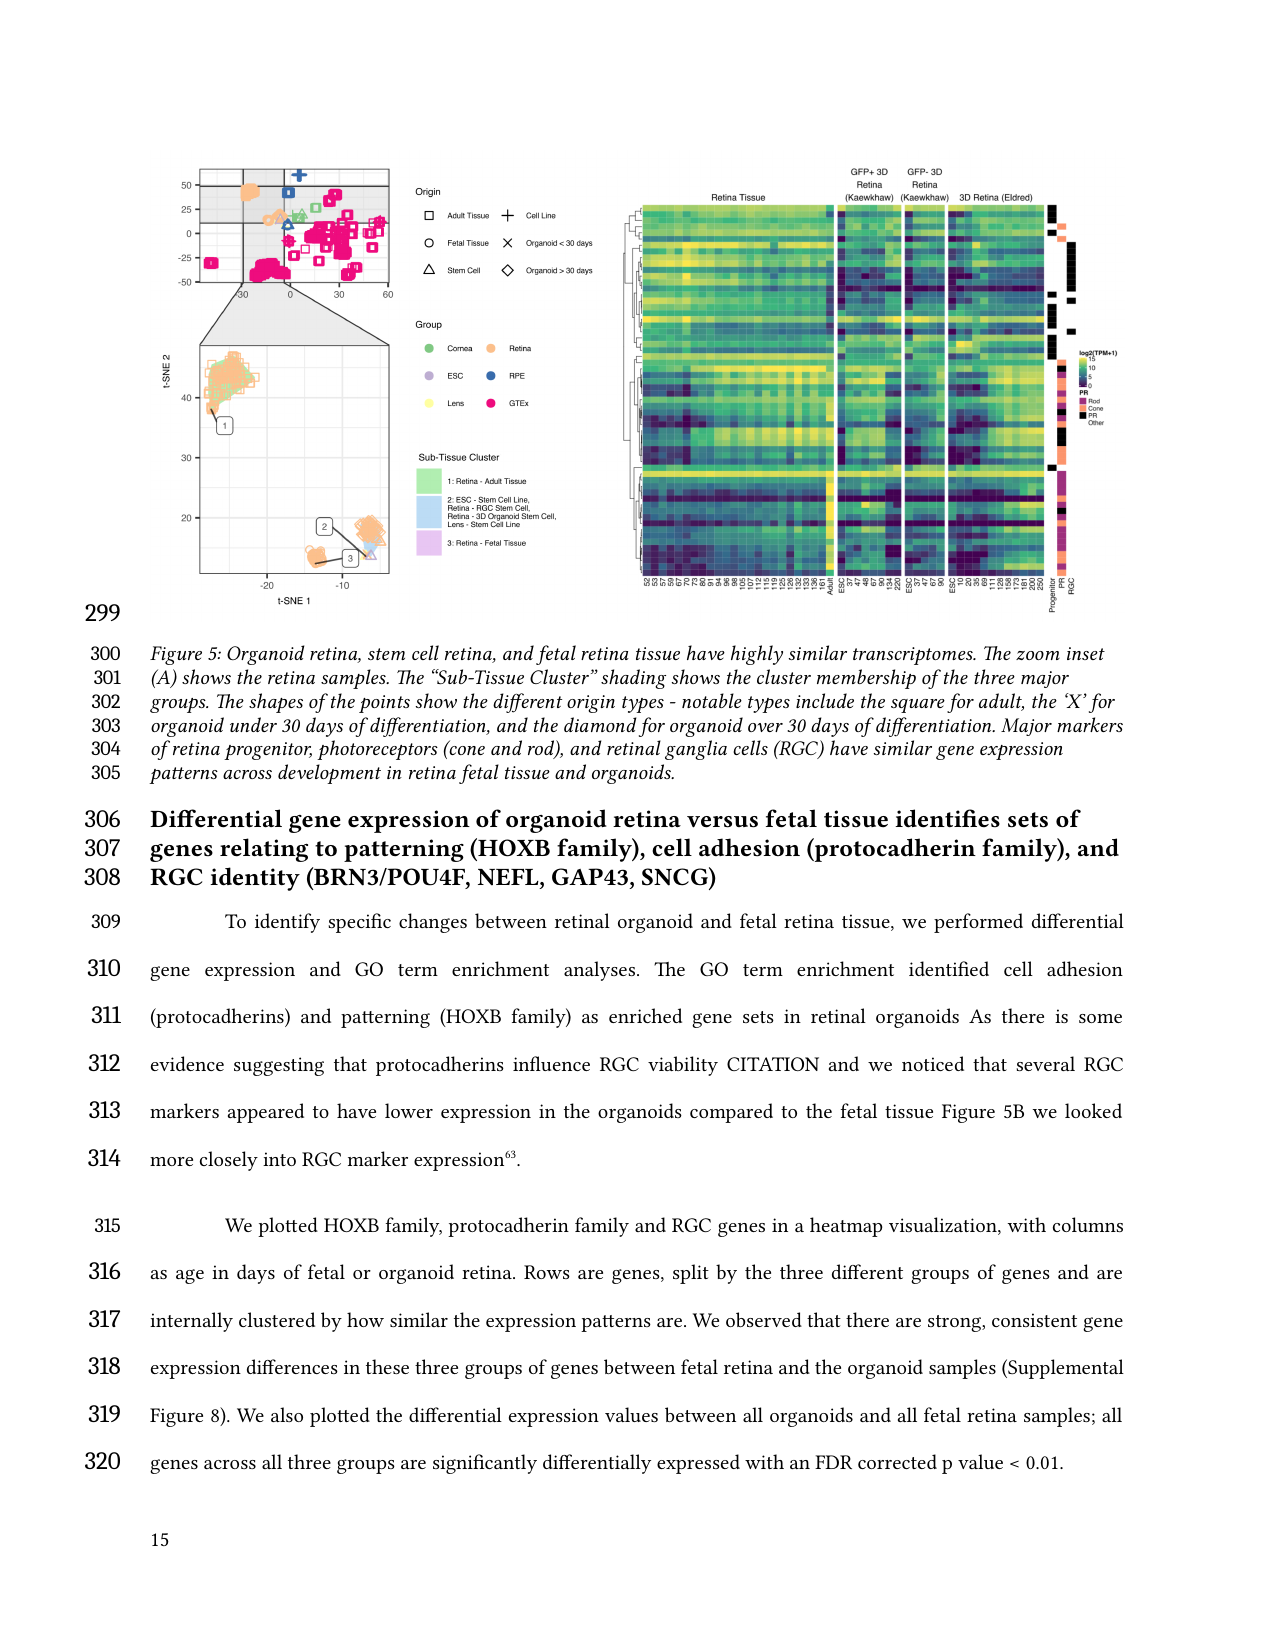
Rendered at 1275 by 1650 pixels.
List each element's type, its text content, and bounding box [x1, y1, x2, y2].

subtitle Differential gene expression of organoid retina versus fetal tissue identifies sets of genes relating to patterning (HOXB family), cell adhesion (protocadherin family), and RGC identity (BRN3/POU4F, NEFL, GAP43, SNCG) [150, 806, 1125, 891]
picture [150, 150, 1125, 622]
text Figure 5: Organoid retina, stem cell retina, and fetal retina tissue have highly similar transcriptomes. The zoom inset (A) shows the retina samples. The “Sub-Tissue Cluster” shading shows the cluster membership of the three major groups. The shapes of the points show the different origin types - notable types include the square for adult, the ‘X’ for organoid under 30 days of differentiation, and the diamond for organoid over 30 days of differentiation. Major markers of retina progenitor, photoreceptors (cone and rod), and retinal ganglia cells (RGC) have similar gene expression patterns across development in retina fetal tissue and organoids. [150, 642, 1125, 785]
text We plotted HOXB family, protocadherin family and RGC genes in a heatmap visualization, with columns as age in days of fetal or organoid retina. Rows are genes, split by the three different groups of genes and are internally clustered by how similar the expression patterns are. We observed that there are strong, consistent gene expression differences in these three groups of genes between fetal retina and the organoid samples (Supplemental Figure 8). We also plotted the differential expression values between all organoids and all fetal retina samples; all genes across all three groups are significantly differentially expressed with an FDR corrected p value < 0.01. [150, 1214, 1125, 1475]
text To identify specific changes between retinal organoid and fetal retina tissue, we performed differential gene expression and GO term enrichment analyses. The GO term enrichment identified cell adhesion (protocadherins) and patterning (HOXB family) as enriched gene sets in retinal organoids As there is some evidence suggesting that protocadherins influence RGC viability CITATION and we noticed that several RGC markers appeared to have lower expression in the organoids compared to the fetal tissue Figure 5B we looked more closely into RGC marker expression63. [150, 910, 1125, 1171]
